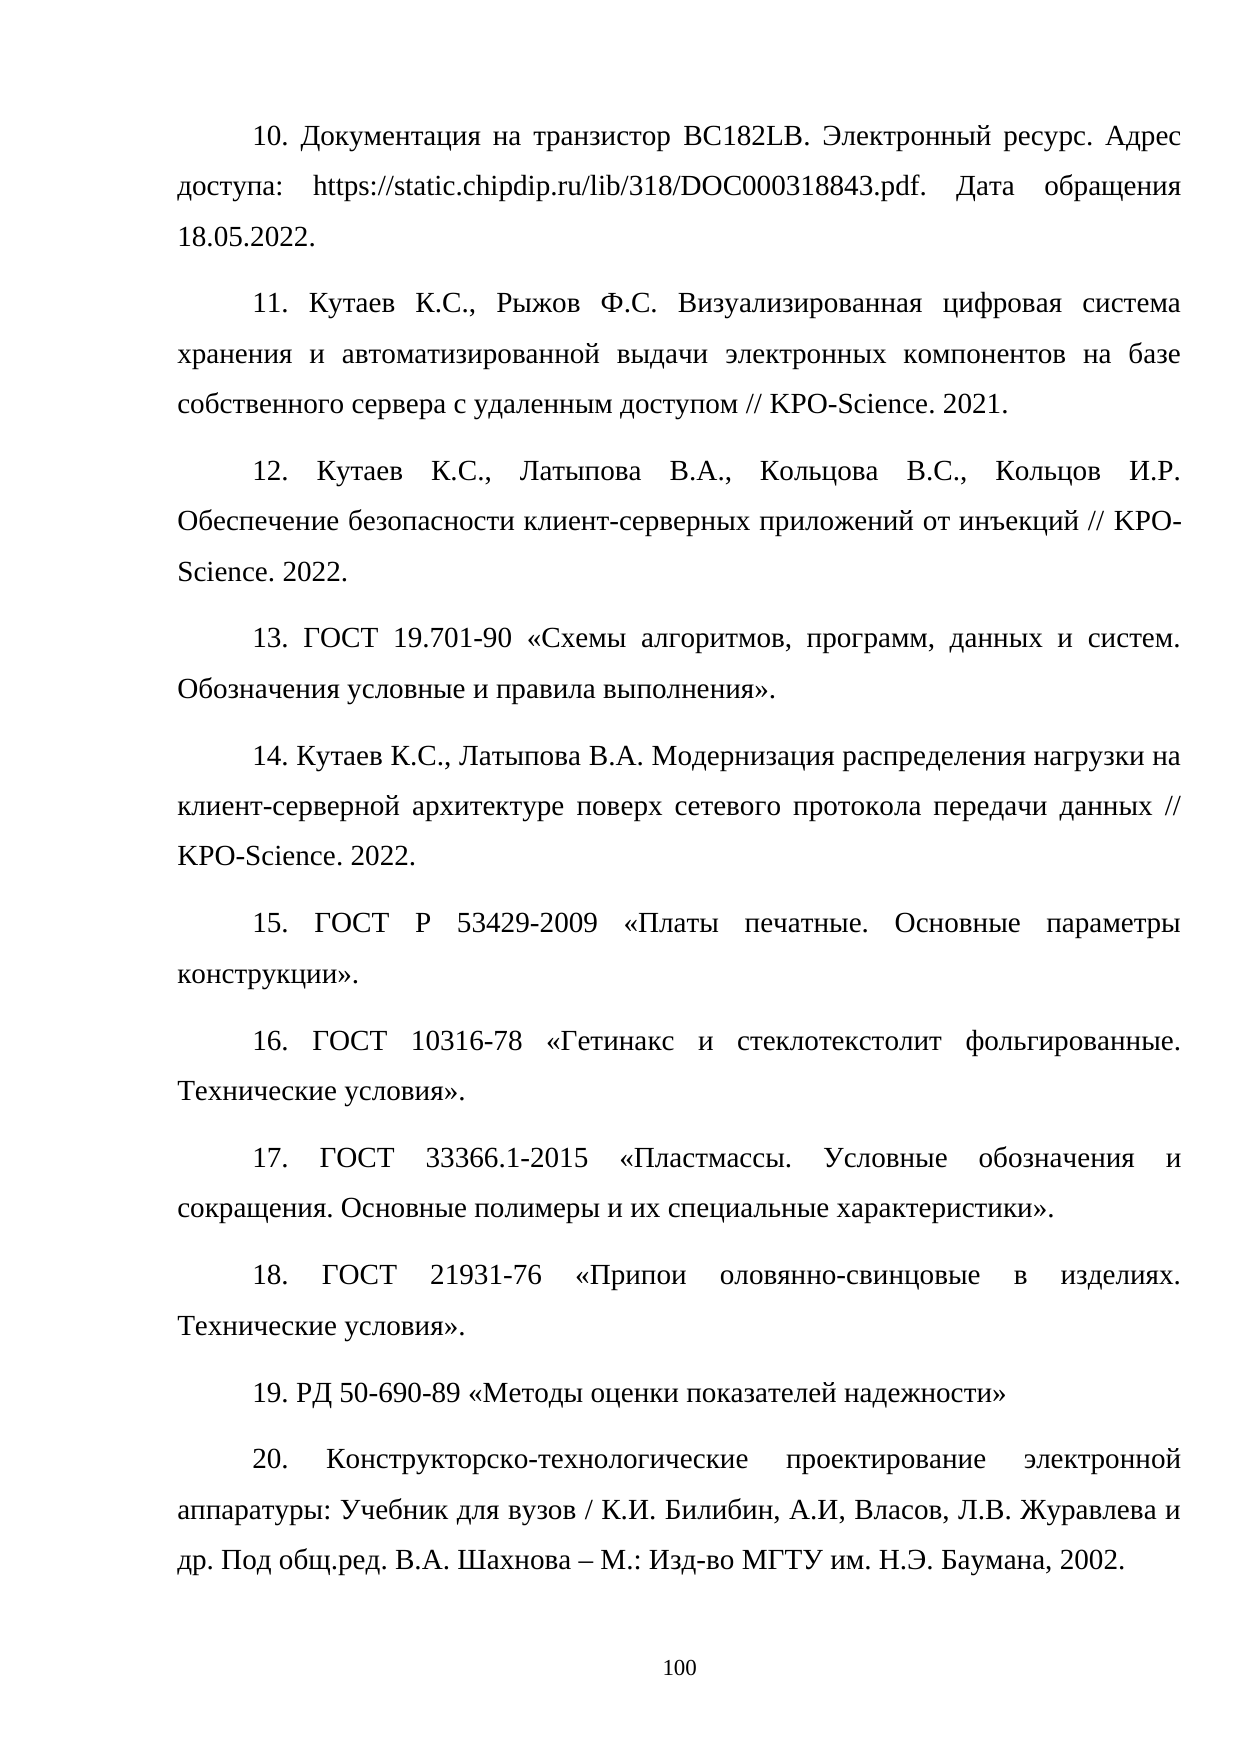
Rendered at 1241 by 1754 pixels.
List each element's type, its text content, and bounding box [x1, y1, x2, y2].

text 10. Документация на транзистор BC182LB. Электронный ресурс. Адрес доступа: https://static.chipdip.ru/lib/318/DOC000318843.pdf. Дата обращения 18.05.2022. [177, 118, 1182, 252]
text 19. РД 50-690-89 «Методы оценки показателей надежности» [177, 1375, 1182, 1408]
text 12. Кутаев К.С., Латыпова В.А., Кольцова В.С., Кольцов И.Р. Обеспечение безопасности клиент-серверных приложений от инъекций // KPO-Science. 2022. [177, 453, 1182, 587]
text 13. ГОСТ 19.701-90 «Схемы алгоритмов, программ, данных и систем. Обозначения условные и правила выполнения». [177, 621, 1182, 704]
text 20. Конструкторско-технологические проектирование электронной аппаратуры: Учебник для вузов / К.И. Билибин, А.И, Власов, Л.В. Журавлева и др. Под общ.ред. В.А. Шахнова – М.: Изд-во МГТУ им. Н.Э. Баумана, 2002. [177, 1442, 1182, 1576]
text 11. Кутаев К.С., Рыжов Ф.С. Визуализированная цифровая система хранения и автоматизированной выдачи электронных компонентов на базе собственного сервера с удаленным доступом // KPO-Science. 2021. [177, 285, 1182, 419]
text 17. ГОСТ 33366.1-2015 «Пластмассы. Условные обозначения и сокращения. Основные полимеры и их специальные характеристики». [177, 1140, 1182, 1224]
text 16. ГОСТ 10316-78 «Гетинакс и стеклотекстолит фольгированные. Технические условия». [177, 1023, 1182, 1107]
text 18. ГОСТ 21931-76 «Припои оловянно-свинцовые в изделиях. Технические условия». [177, 1257, 1182, 1341]
text 14. Кутаев К.С., Латыпова В.А. Модернизация распределения нагрузки на клиент-серверной архитектуре поверх сетевого протокола передачи данных // KPO-Science. 2022. [177, 738, 1182, 872]
text 15. ГОСТ Р 53429-2009 «Платы печатные. Основные параметры конструкции». [177, 906, 1182, 989]
